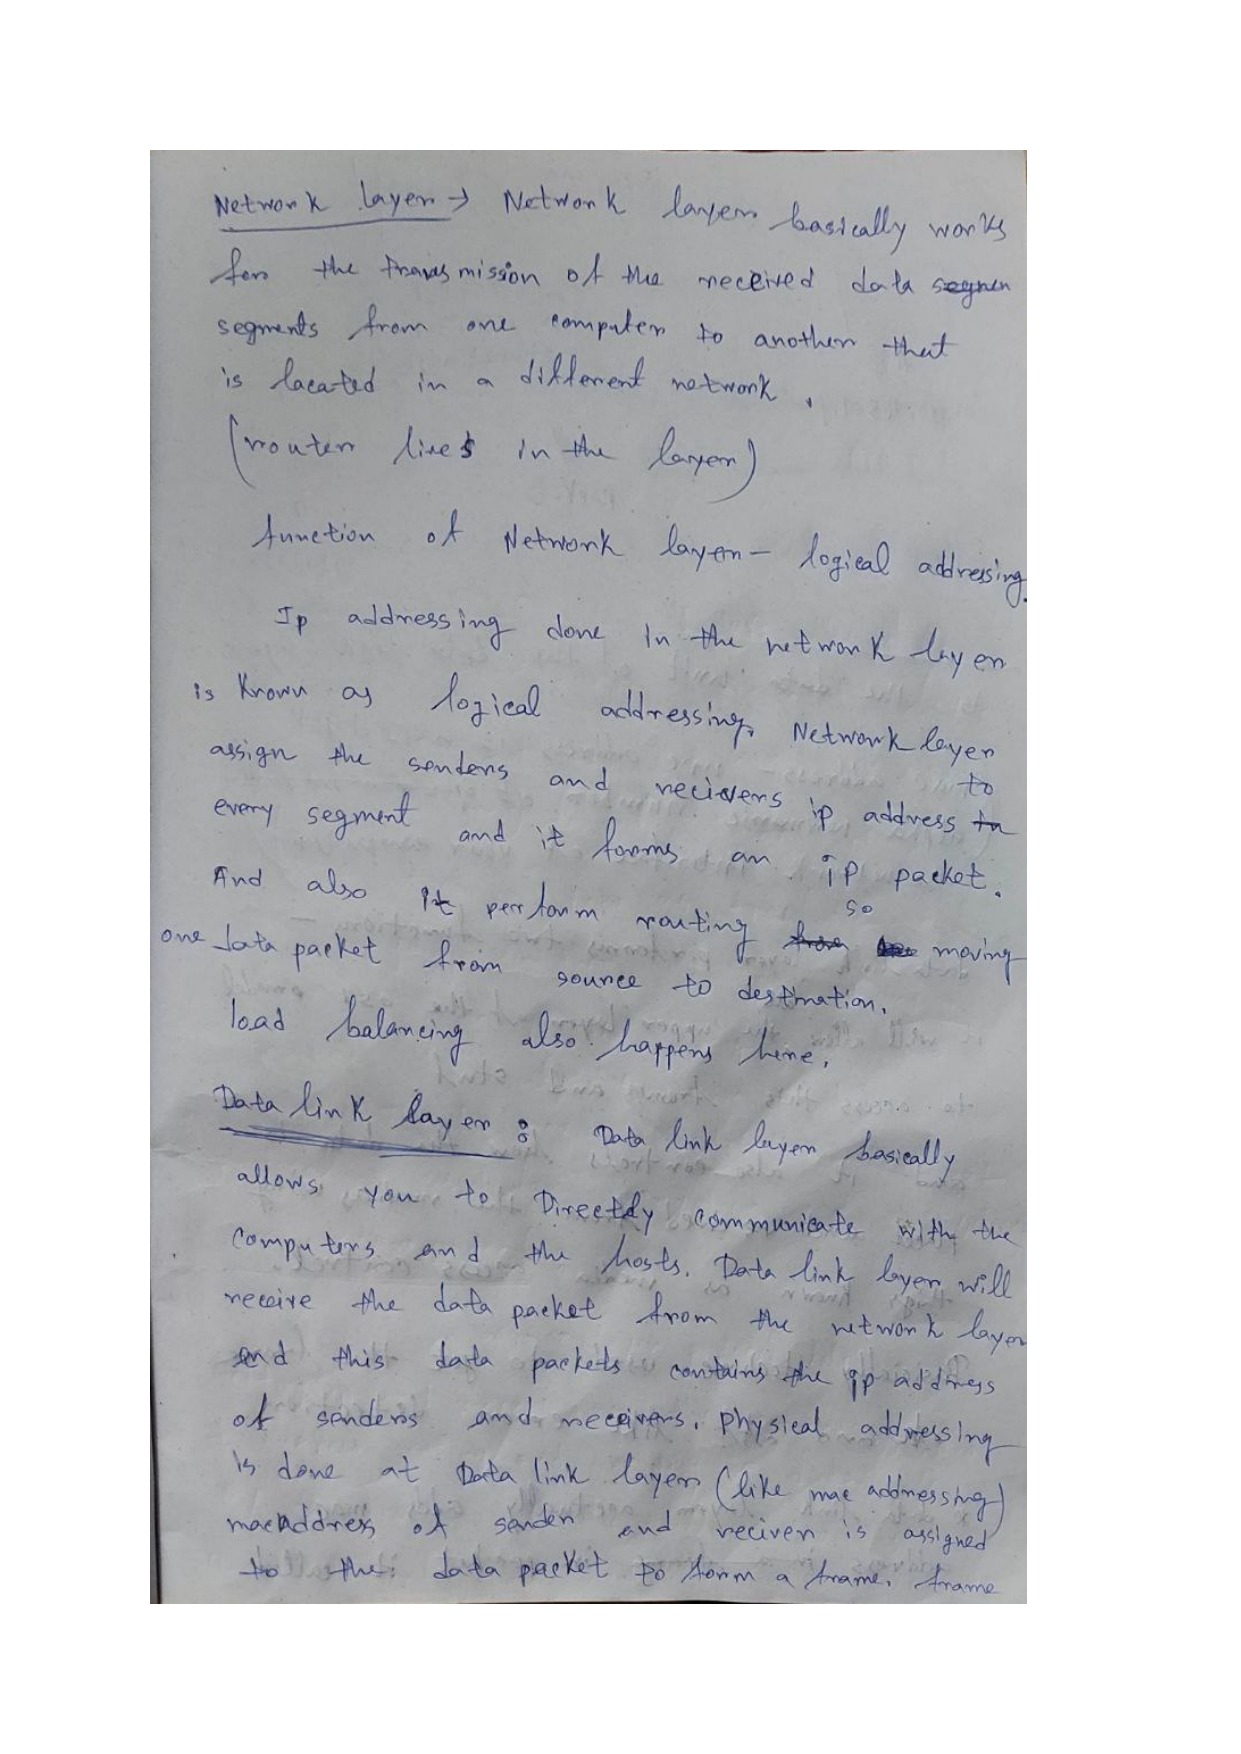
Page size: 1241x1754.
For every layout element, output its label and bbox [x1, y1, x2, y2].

picture [150, 150, 1027, 1604]
